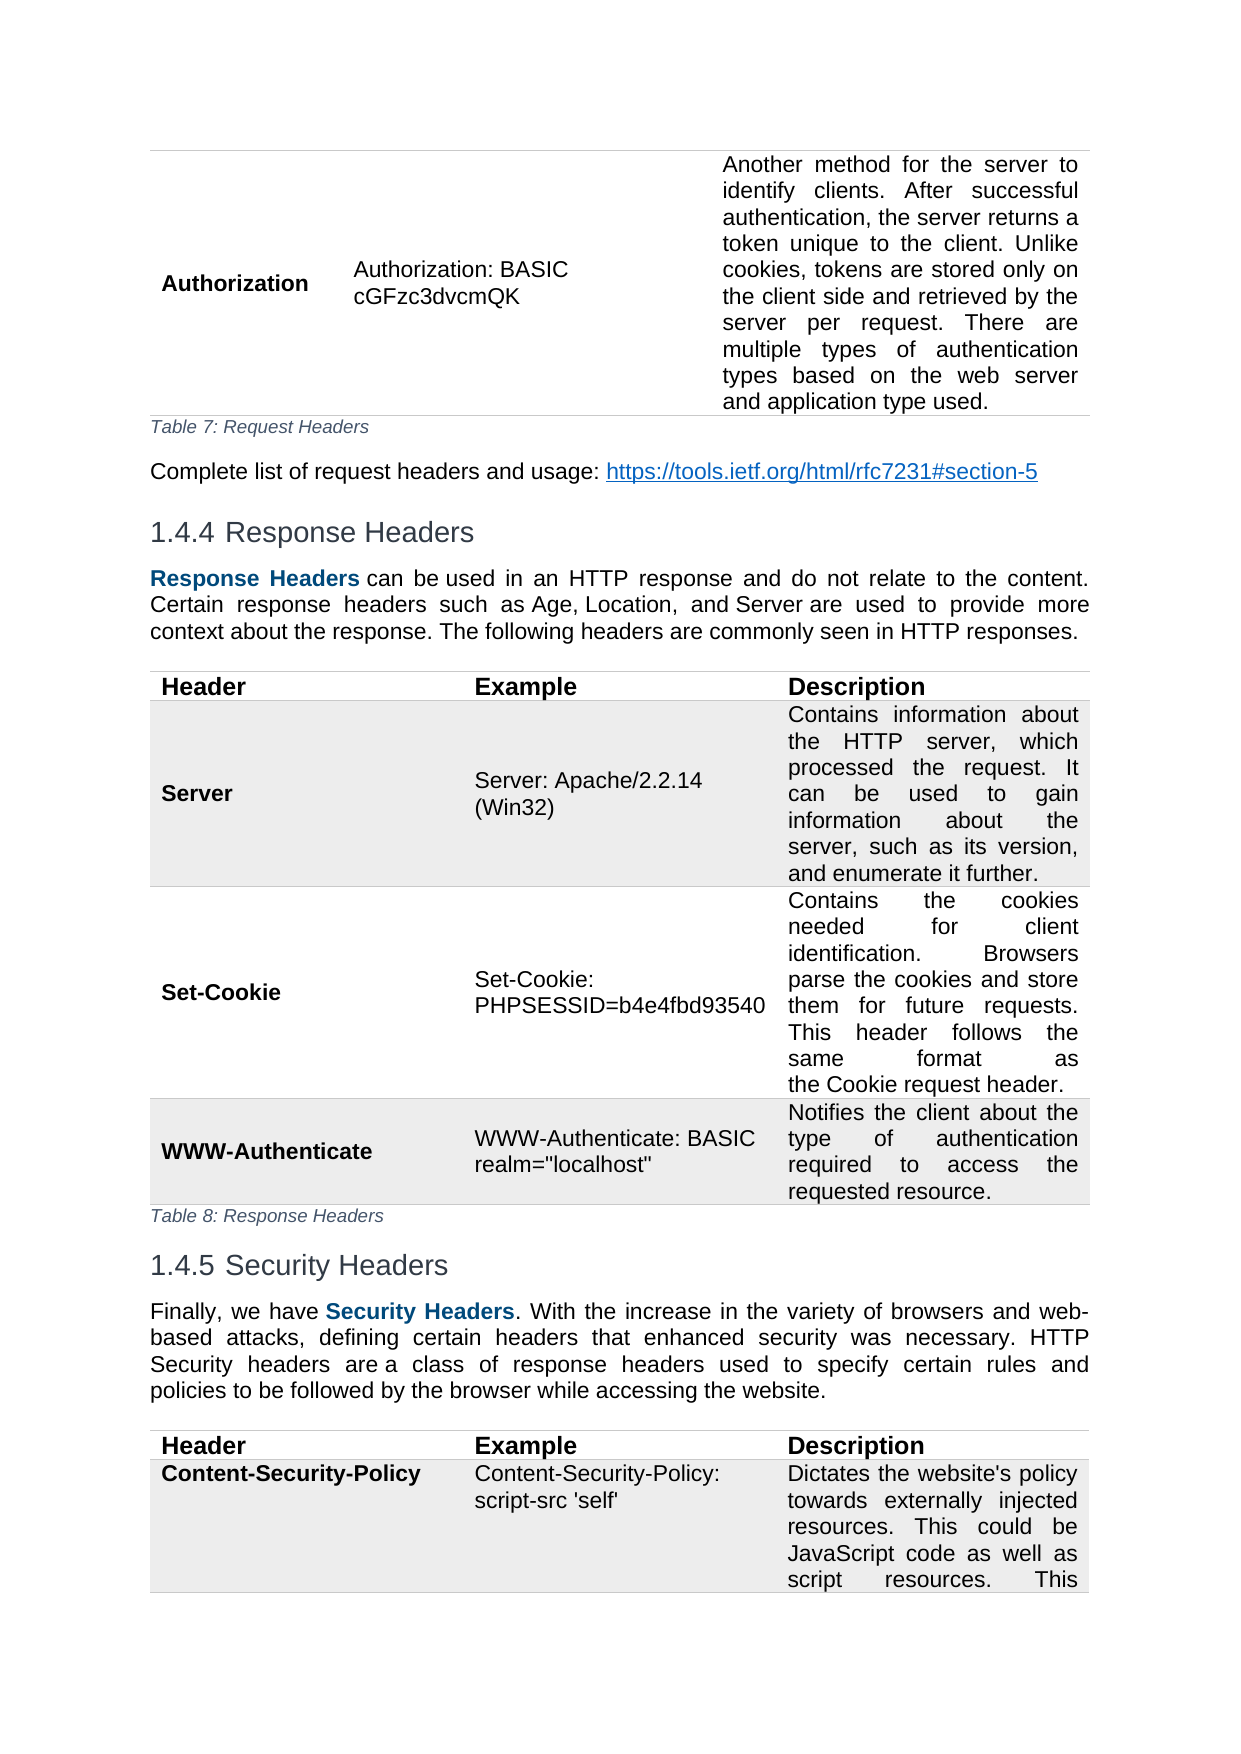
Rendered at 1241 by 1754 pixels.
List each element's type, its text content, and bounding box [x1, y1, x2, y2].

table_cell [150, 1460, 463, 1592]
table_cell Contains information about the HTTP server, which processed the request. It can be used to gain information about the server, such as its version, and enumerate it further. [777, 701, 1090, 886]
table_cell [463, 1460, 776, 1592]
text Finally, we have Security Headers. With the increase in the variety of browsers and web-based attacks, defining certain headers that enhanced security was necessary. HTTP Security headers are a class of response headers used to specify certain rules and policies to be followed by the browser while accessing the website. [150, 1298, 1090, 1403]
table_cell Authorization [150, 151, 342, 414]
table_cell Contains the cookies needed for client identification. Browsers parse the cookies and store them for future requests. This header follows the same format as the Cookie request header. [777, 887, 1090, 1098]
table_header Header [150, 672, 463, 700]
table_cell WWW-Authenticate [150, 1099, 463, 1204]
text Table 8: Response Headers [150, 1205, 1090, 1227]
text Complete list of request headers and usage: https://tools.ietf.org/html/rfc7231#section-5 [150, 458, 1090, 484]
table_cell Authorization: BASIC cGFzc3dvcmQK [342, 151, 711, 414]
table_cell Another method for the server to identify clients. After successful authentication, the server returns a token unique to the client. Unlike cookies, tokens are stored only on the client side and retrieved by the server per request. There are multiple types of authentication types based on the web server and application type used. [711, 151, 1090, 414]
table_cell Set-Cookie [150, 887, 463, 1098]
table_header Description [776, 1431, 1089, 1459]
text Response Headers can be used in an HTTP response and do not relate to the content. Certain response headers such as Age, Location, and Server are used to provide more context about the response. The following headers are commonly seen in HTTP responses. [150, 565, 1090, 644]
table_cell Notifies the client about the type of authentication required to access the requested resource. [777, 1099, 1090, 1204]
text Table 7: Request Headers [150, 416, 1090, 437]
subtitle Response Headers [150, 515, 1090, 548]
table_header Example [463, 672, 777, 700]
table_cell Server: Apache/2.2.14 (Win32) [463, 701, 777, 886]
table_cell Server [150, 701, 463, 886]
table_header Example [463, 1431, 776, 1459]
subtitle Security Headers [150, 1248, 1090, 1281]
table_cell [776, 1460, 1089, 1592]
table_cell WWW-Authenticate: BASIC realm="localhost" [463, 1099, 777, 1204]
table_header Header [150, 1431, 463, 1459]
table_cell Set-Cookie: PHPSESSID=b4e4fbd93540 [463, 887, 777, 1098]
table_header Description [777, 672, 1090, 700]
